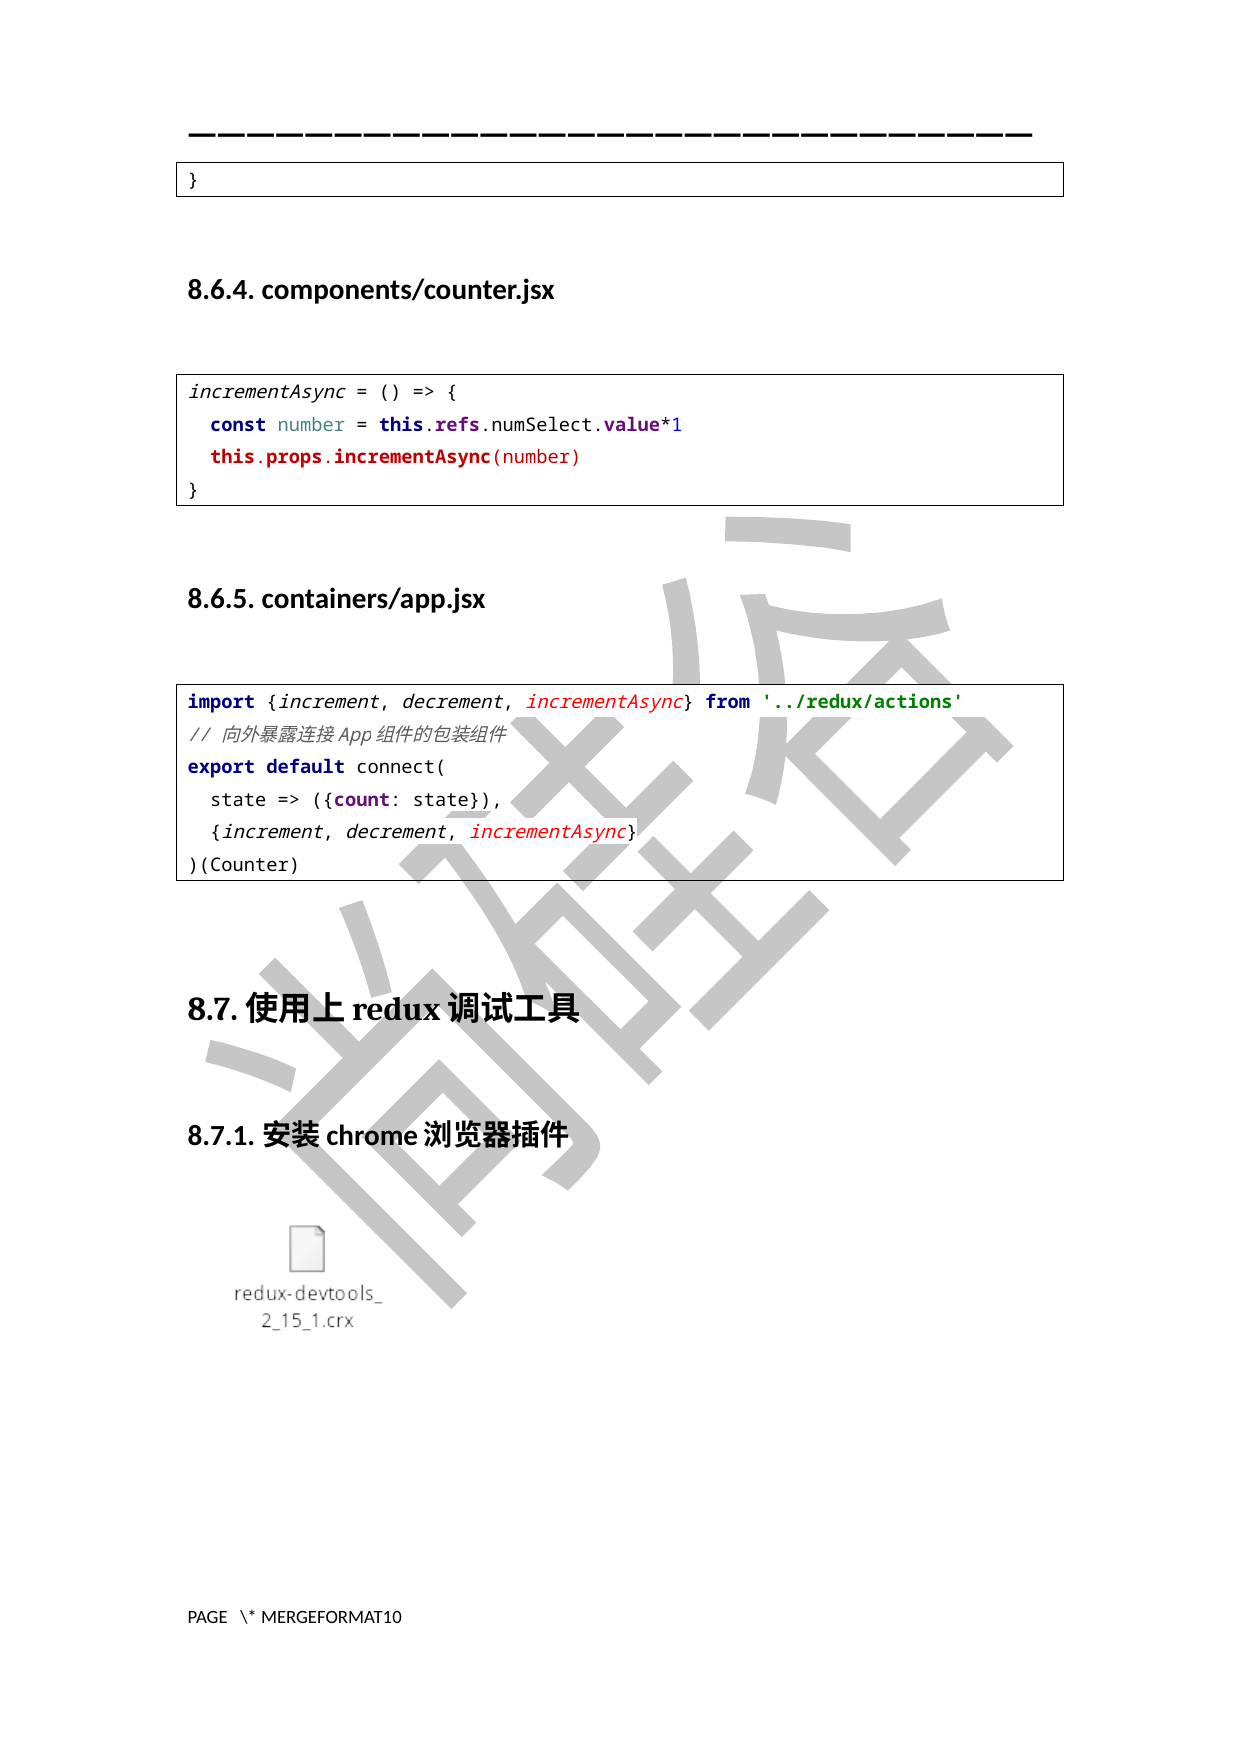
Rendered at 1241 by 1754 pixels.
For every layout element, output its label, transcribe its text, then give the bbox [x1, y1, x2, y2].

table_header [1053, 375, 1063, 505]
table_header import {increment, decrement, incrementAsync} from '../redux/actions' // 向外暴露连接App组件的包装组件 export default connect( state => ({count: state}), {increment, decrement, incrementAsync} )(Counter) [177, 685, 1063, 880]
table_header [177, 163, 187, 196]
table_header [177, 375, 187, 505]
subtitle 8.6.5. containers/app.jsx [187, 566, 1053, 631]
subtitle 8.7.1. 安装chrome浏览器插件 [187, 1100, 1053, 1165]
subtitle 8.7. 使用上redux调试工具 [187, 973, 1053, 1038]
subtitle 8.6.4. components/counter.jsx [187, 256, 1053, 321]
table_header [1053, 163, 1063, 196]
